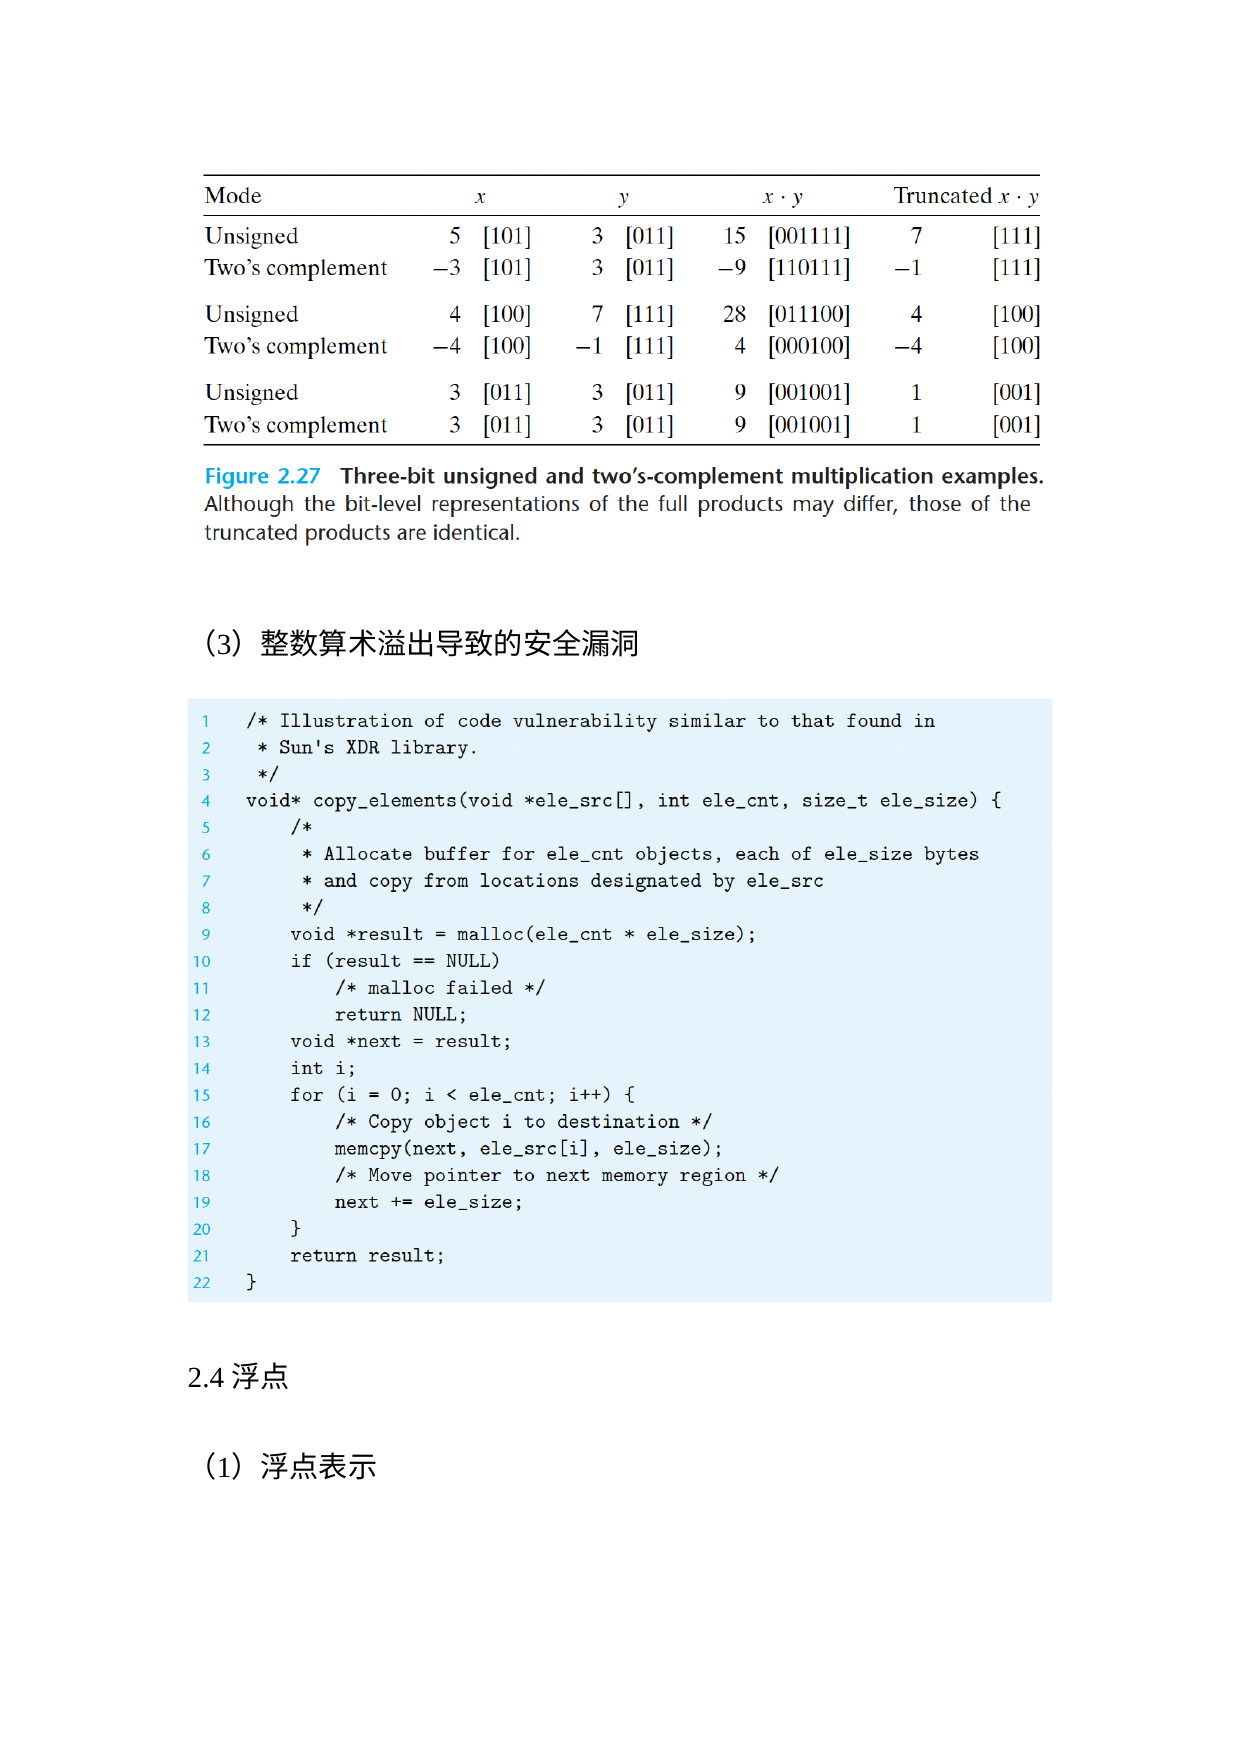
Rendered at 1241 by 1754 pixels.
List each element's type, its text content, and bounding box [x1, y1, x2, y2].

picture [187, 699, 1053, 1302]
picture [187, 162, 1053, 559]
text 2.4 浮点 [187, 1342, 1053, 1407]
text （1）浮点表示 [187, 1432, 1053, 1497]
list 整数算术溢出导致的安全漏洞 [187, 609, 1053, 674]
